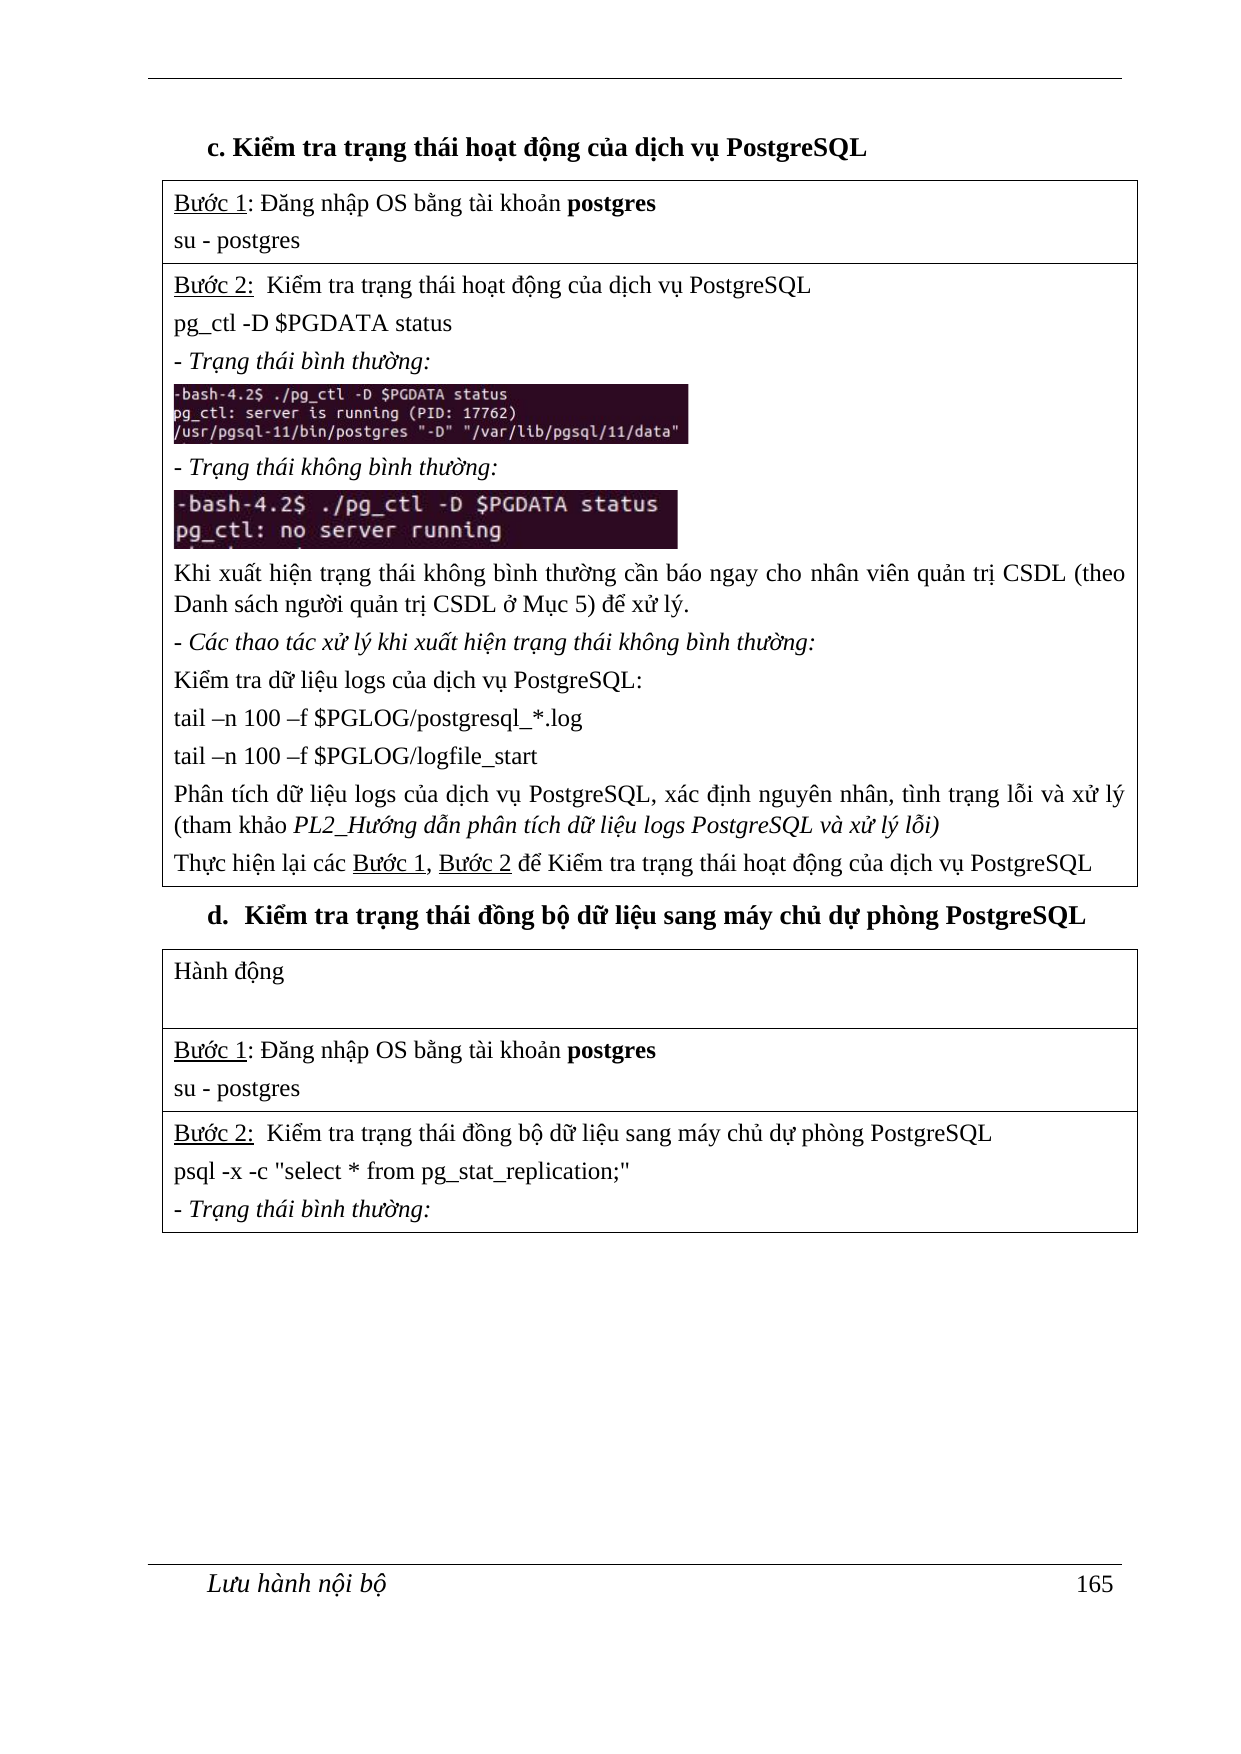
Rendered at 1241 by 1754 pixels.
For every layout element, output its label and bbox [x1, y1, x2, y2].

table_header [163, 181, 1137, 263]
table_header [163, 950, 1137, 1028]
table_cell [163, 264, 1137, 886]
picture [173, 384, 689, 444]
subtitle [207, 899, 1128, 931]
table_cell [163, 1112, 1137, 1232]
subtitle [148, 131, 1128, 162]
picture [173, 490, 678, 549]
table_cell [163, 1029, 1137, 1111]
